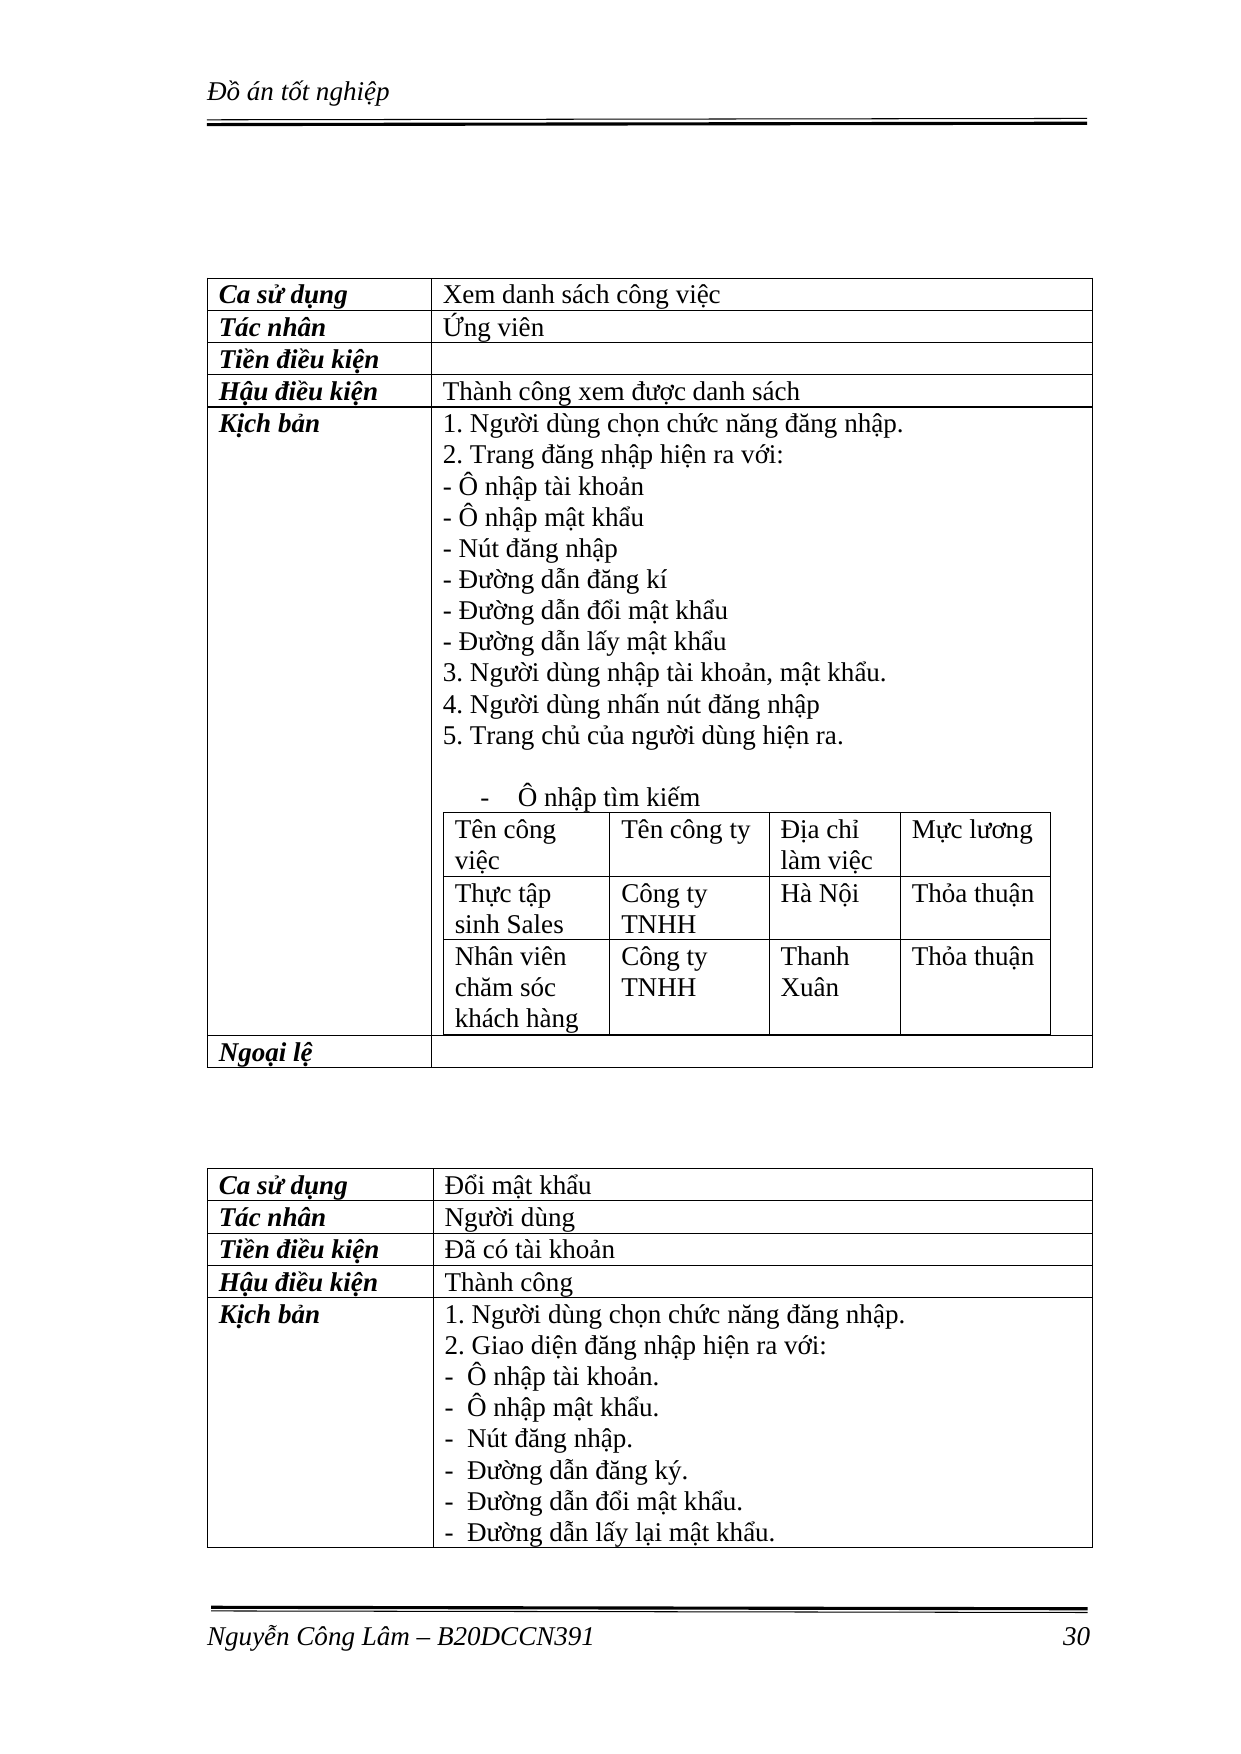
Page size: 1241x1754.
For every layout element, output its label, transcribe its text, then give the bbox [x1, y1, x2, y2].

table_header Xem danh sách công việc [432, 279, 1092, 310]
table_cell Ứng viên [432, 311, 1092, 342]
table_cell [432, 1036, 1092, 1067]
table_header Ca sử dụng [208, 279, 431, 310]
table_cell 1. Người dùng chọn chức năng đăng nhập. 2. Trang đăng nhập hiện ra với: - Ô nhập tài khoản - Ô nhập mật khẩu - Nút đăng nhập - Đường dẫn đăng kí - Đường dẫn đổi mật khẩu - Đường dẫn lấy mật khẩu 3. Người dùng nhập tài khoản, mật khẩu. 4. Người dùng nhấn nút đăng nhập 5. Trang chủ của người dùng hiện ra. Ô nhập tìm kiếm [432, 408, 1092, 1034]
table_header Đổi mật khẩu [434, 1169, 1092, 1200]
table_cell Người dùng [434, 1201, 1092, 1233]
table_cell Thành công [434, 1266, 1092, 1297]
table_cell [432, 343, 1092, 374]
table_cell Ngoại lệ [208, 1036, 431, 1067]
table_cell Tác nhân [208, 1201, 433, 1233]
table_cell Kịch bản [208, 1298, 433, 1547]
table_cell Hậu điều kiện [208, 375, 431, 406]
table_cell Hậu điều kiện [208, 1266, 433, 1297]
table_cell Đã có tài khoản [434, 1234, 1092, 1265]
table_cell Tiền điều kiện [208, 1234, 433, 1265]
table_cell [434, 1298, 1092, 1547]
table_cell Tác nhân [208, 311, 431, 342]
table_cell Tiền điều kiện [208, 343, 431, 374]
table_header Ca sử dụng [208, 1169, 433, 1200]
table_cell Thành công xem được danh sách [432, 375, 1092, 406]
table_cell Kịch bản [208, 408, 431, 1034]
